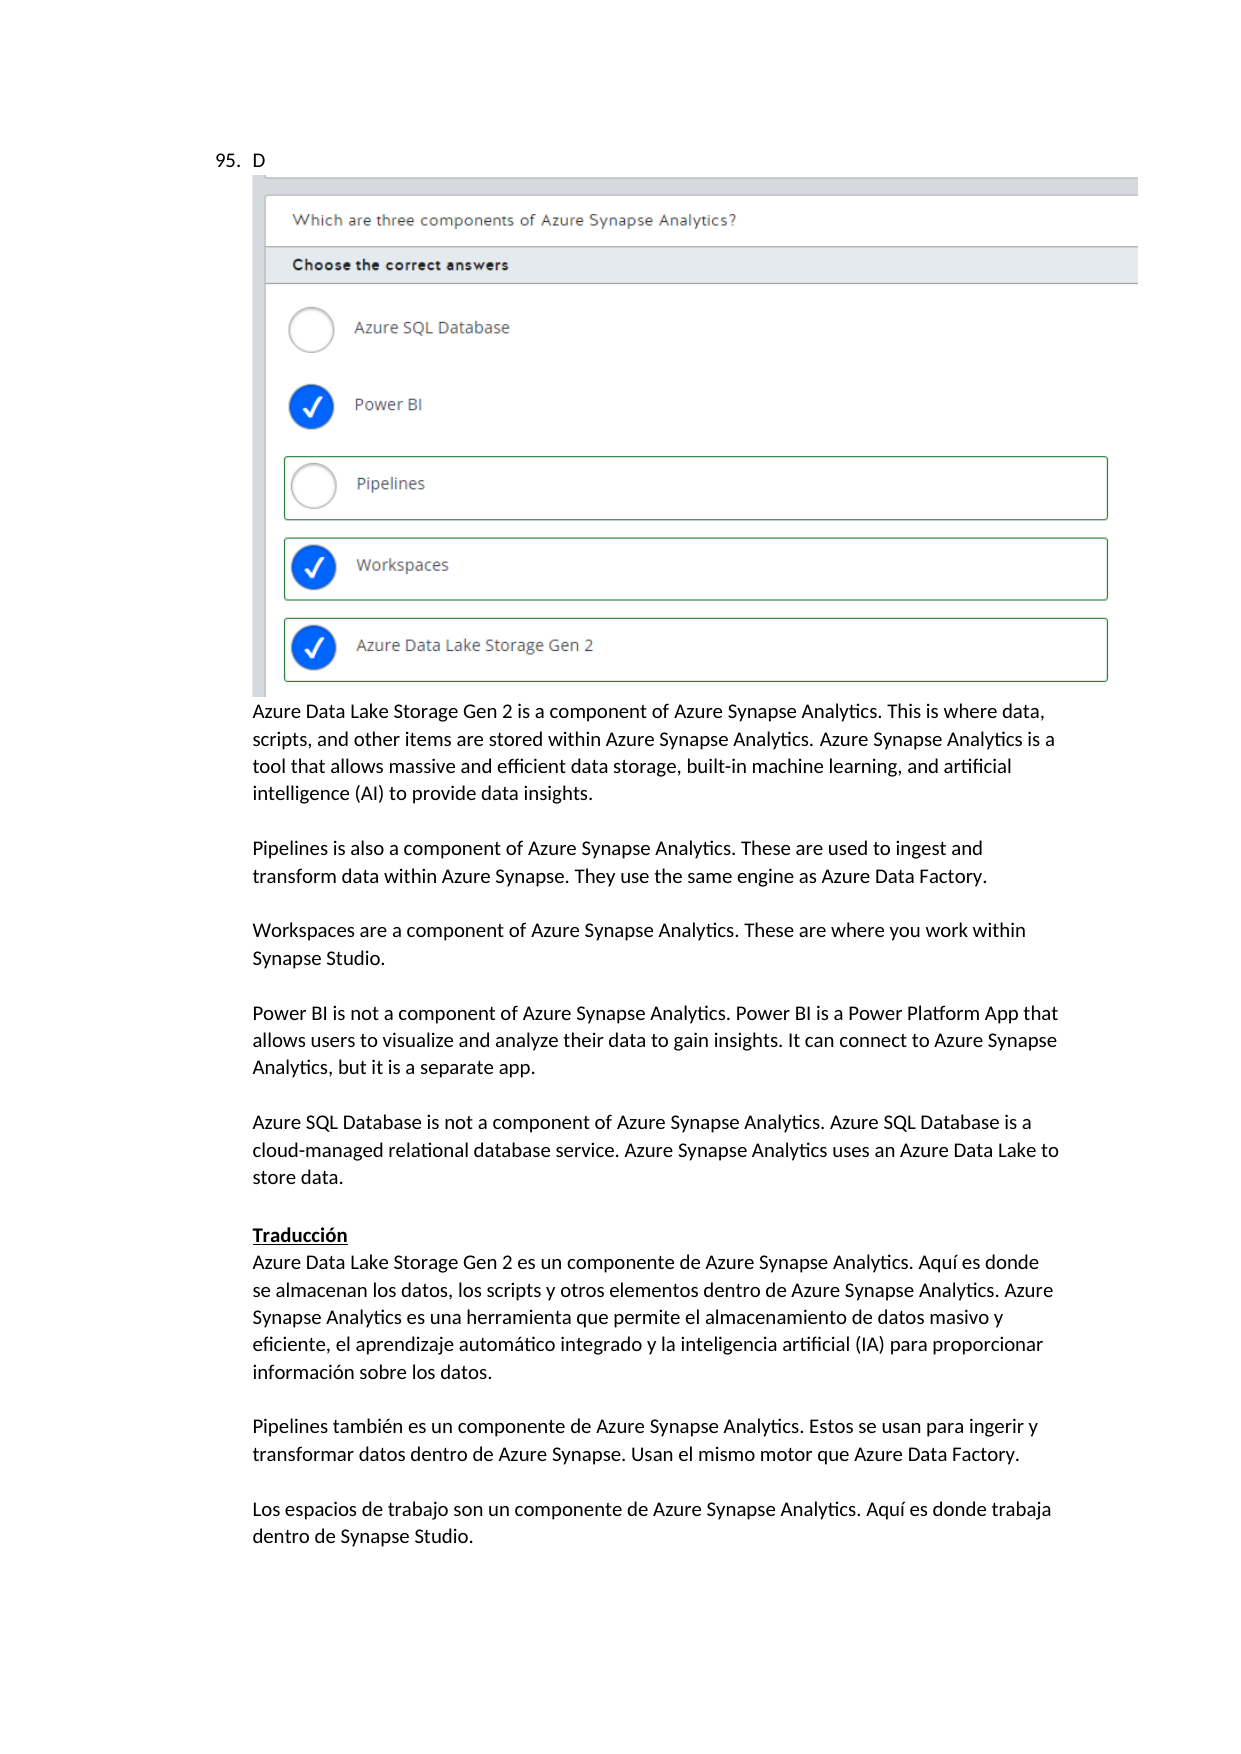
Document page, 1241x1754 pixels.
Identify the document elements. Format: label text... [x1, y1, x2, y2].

list Azure Data Lake Storage Gen 2 es un componente de Azure Synapse Analytics. Aquí es donde se almacenan los datos, los scripts y otros elementos dentro de Azure Synapse Analytics. Azure Synapse Analytics es una herramienta que permite el almacenamiento de datos masivo y eficiente, el aprendizaje automático integrado y la inteligencia artificial (IA) para proporcionar información sobre los datos. [252, 1249, 1063, 1384]
list D [215, 148, 1063, 173]
list Traducción [252, 1222, 1063, 1247]
list Los espacios de trabajo son un componente de Azure Synapse Analytics. Aquí es donde trabaja dentro de Synapse Studio. [252, 1496, 1063, 1549]
list Pipelines también es un componente de Azure Synapse Analytics. Estos se usan para ingerir y transformar datos dentro de Azure Synapse. Usan el mismo motor que Azure Data Factory. [252, 1414, 1063, 1467]
list Azure Data Lake Storage Gen 2 is a component of Azure Synapse Analytics. This is where data, scripts, and other items are stored within Azure Synapse Analytics. Azure Synapse Analytics is a tool that allows massive and efficient data storage, built-in machine learning, and artificial intelligence (AI) to provide data insights. Pipelines is also a component of Azure Synapse Analytics. These are used to ingest and transform data within Azure Synapse. They use the same engine as Azure Data Factory. Workspaces are a component of Azure Synapse Analytics. These are where you work within Synapse Studio. Power BI is not a component of Azure Synapse Analytics. Power BI is a Power Platform App that allows users to visualize and analyze their data to gain insights. It can connect to Azure Synapse Analytics, but it is a separate app. Azure SQL Database is not a component of Azure Synapse Analytics. Azure SQL Database is a cloud-managed relational database service. Azure Synapse Analytics uses an Azure Data Lake to store data. [252, 698, 1063, 1220]
picture [252, 175, 1138, 697]
